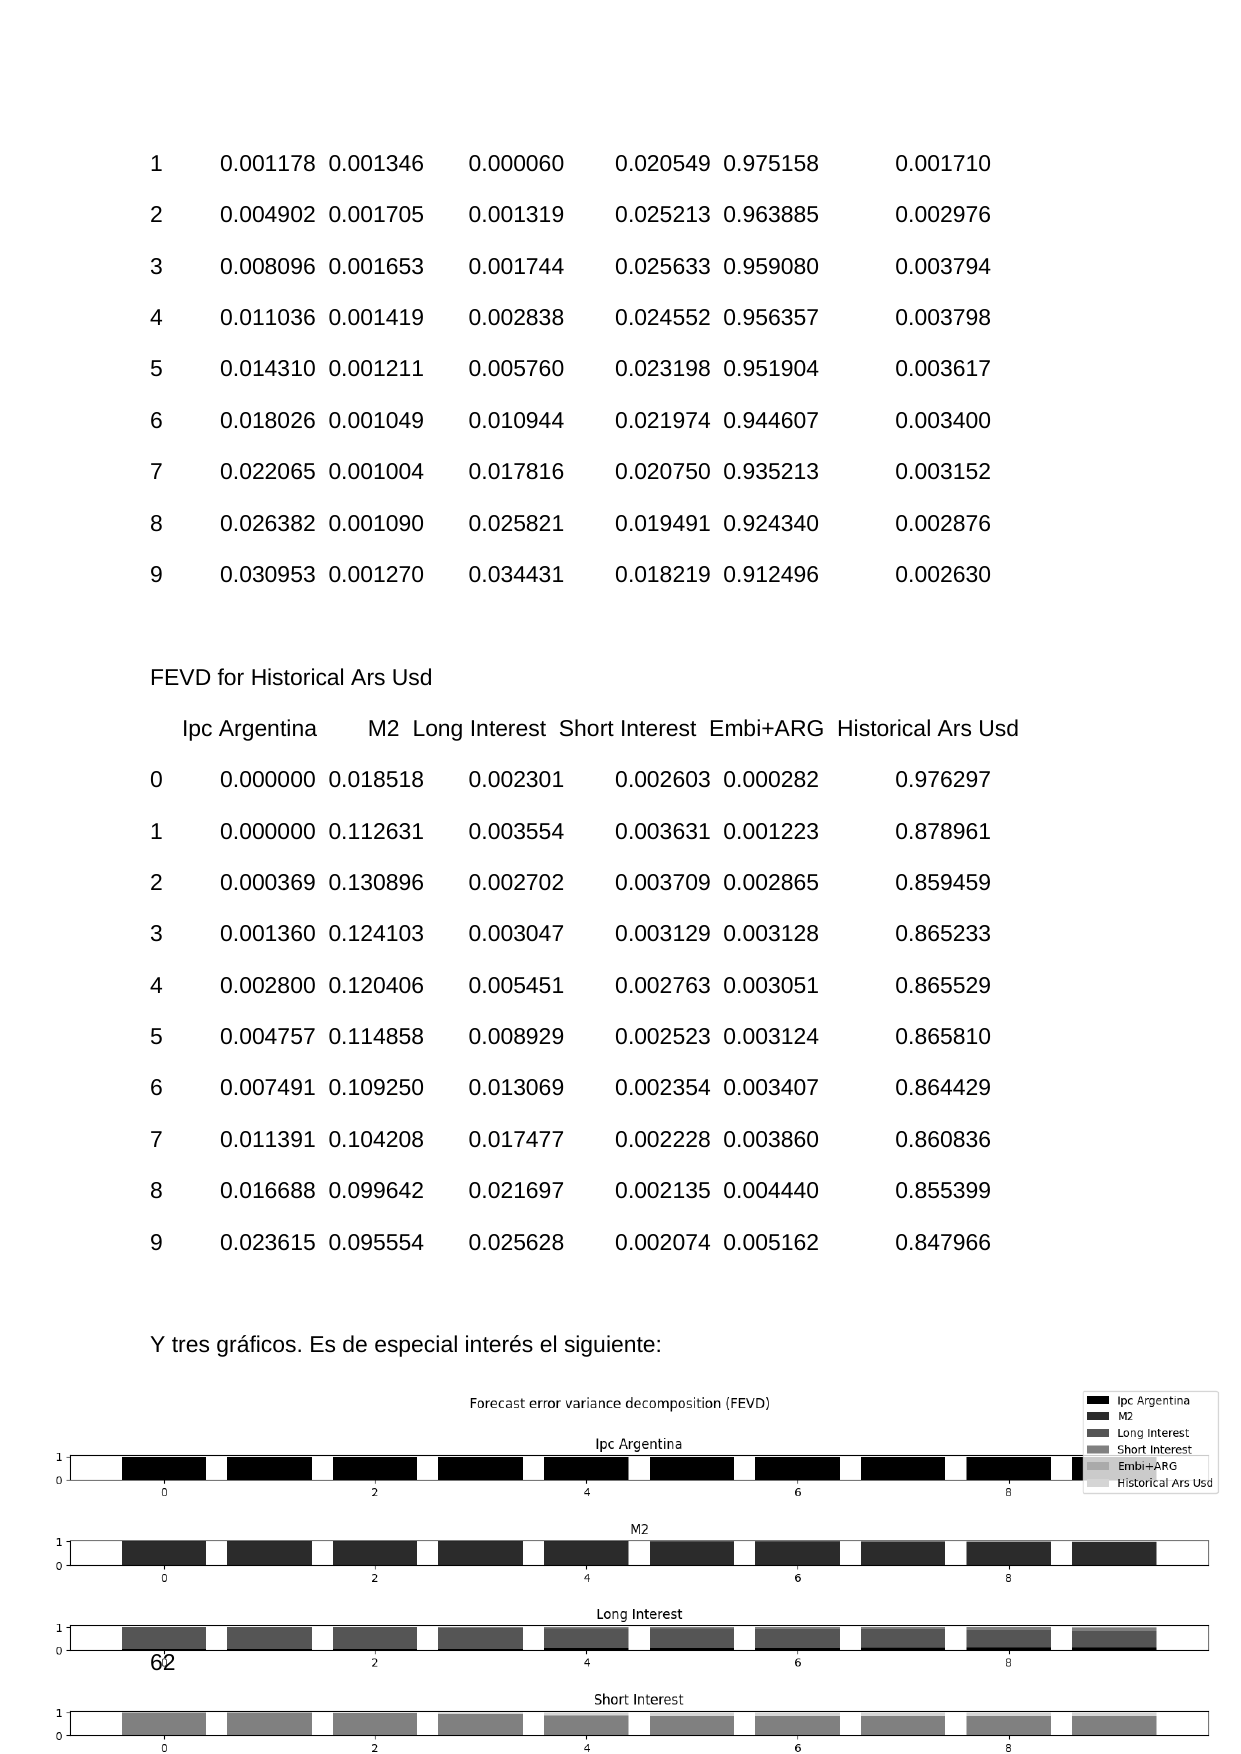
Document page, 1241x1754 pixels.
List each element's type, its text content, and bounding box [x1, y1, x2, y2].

picture [16, 1385, 1223, 1754]
text 2 0.004902 0.001705 0.001319 0.025213 0.963885 0.002976 [150, 201, 1090, 228]
text 1 0.000000 0.112631 0.003554 0.003631 0.001223 0.878961 [150, 818, 1090, 844]
text 9 0.030953 0.001270 0.034431 0.018219 0.912496 0.002630 [150, 561, 1090, 587]
text 4 0.002800 0.120406 0.005451 0.002763 0.003051 0.865529 [150, 972, 1090, 998]
text 6 0.007491 0.109250 0.013069 0.002354 0.003407 0.864429 [150, 1074, 1090, 1101]
text Ipc Argentina M2 Long Interest Short Interest Embi+ARG Historical Ars Usd [150, 715, 1090, 741]
text 8 0.026382 0.001090 0.025821 0.019491 0.924340 0.002876 [150, 509, 1090, 536]
text 5 0.014310 0.001211 0.005760 0.023198 0.951904 0.003617 [150, 355, 1090, 382]
text FEVD for Historical Ars Usd [150, 663, 1090, 690]
text 6 0.018026 0.001049 0.010944 0.021974 0.944607 0.003400 [150, 407, 1090, 433]
text 7 0.011391 0.104208 0.017477 0.002228 0.003860 0.860836 [150, 1126, 1090, 1152]
text 5 0.004757 0.114858 0.008929 0.002523 0.003124 0.865810 [150, 1023, 1090, 1049]
text 3 0.001360 0.124103 0.003047 0.003129 0.003128 0.865233 [150, 920, 1090, 947]
text 8 0.016688 0.099642 0.021697 0.002135 0.004440 0.855399 [150, 1177, 1090, 1203]
text 0 0.000000 0.018518 0.002301 0.002603 0.000282 0.976297 [150, 766, 1090, 793]
text 3 0.008096 0.001653 0.001744 0.025633 0.959080 0.003794 [150, 253, 1090, 279]
text Y tres gráficos. Es de especial interés el siguiente: [150, 1331, 1090, 1410]
text 4 0.011036 0.001419 0.002838 0.024552 0.956357 0.003798 [150, 304, 1090, 330]
text 7 0.022065 0.001004 0.017816 0.020750 0.935213 0.003152 [150, 458, 1090, 484]
text 1 0.001178 0.001346 0.000060 0.020549 0.975158 0.001710 [150, 150, 1090, 176]
text 2 0.000369 0.130896 0.002702 0.003709 0.002865 0.859459 [150, 869, 1090, 895]
text 9 0.023615 0.095554 0.025628 0.002074 0.005162 0.847966 [150, 1228, 1090, 1255]
